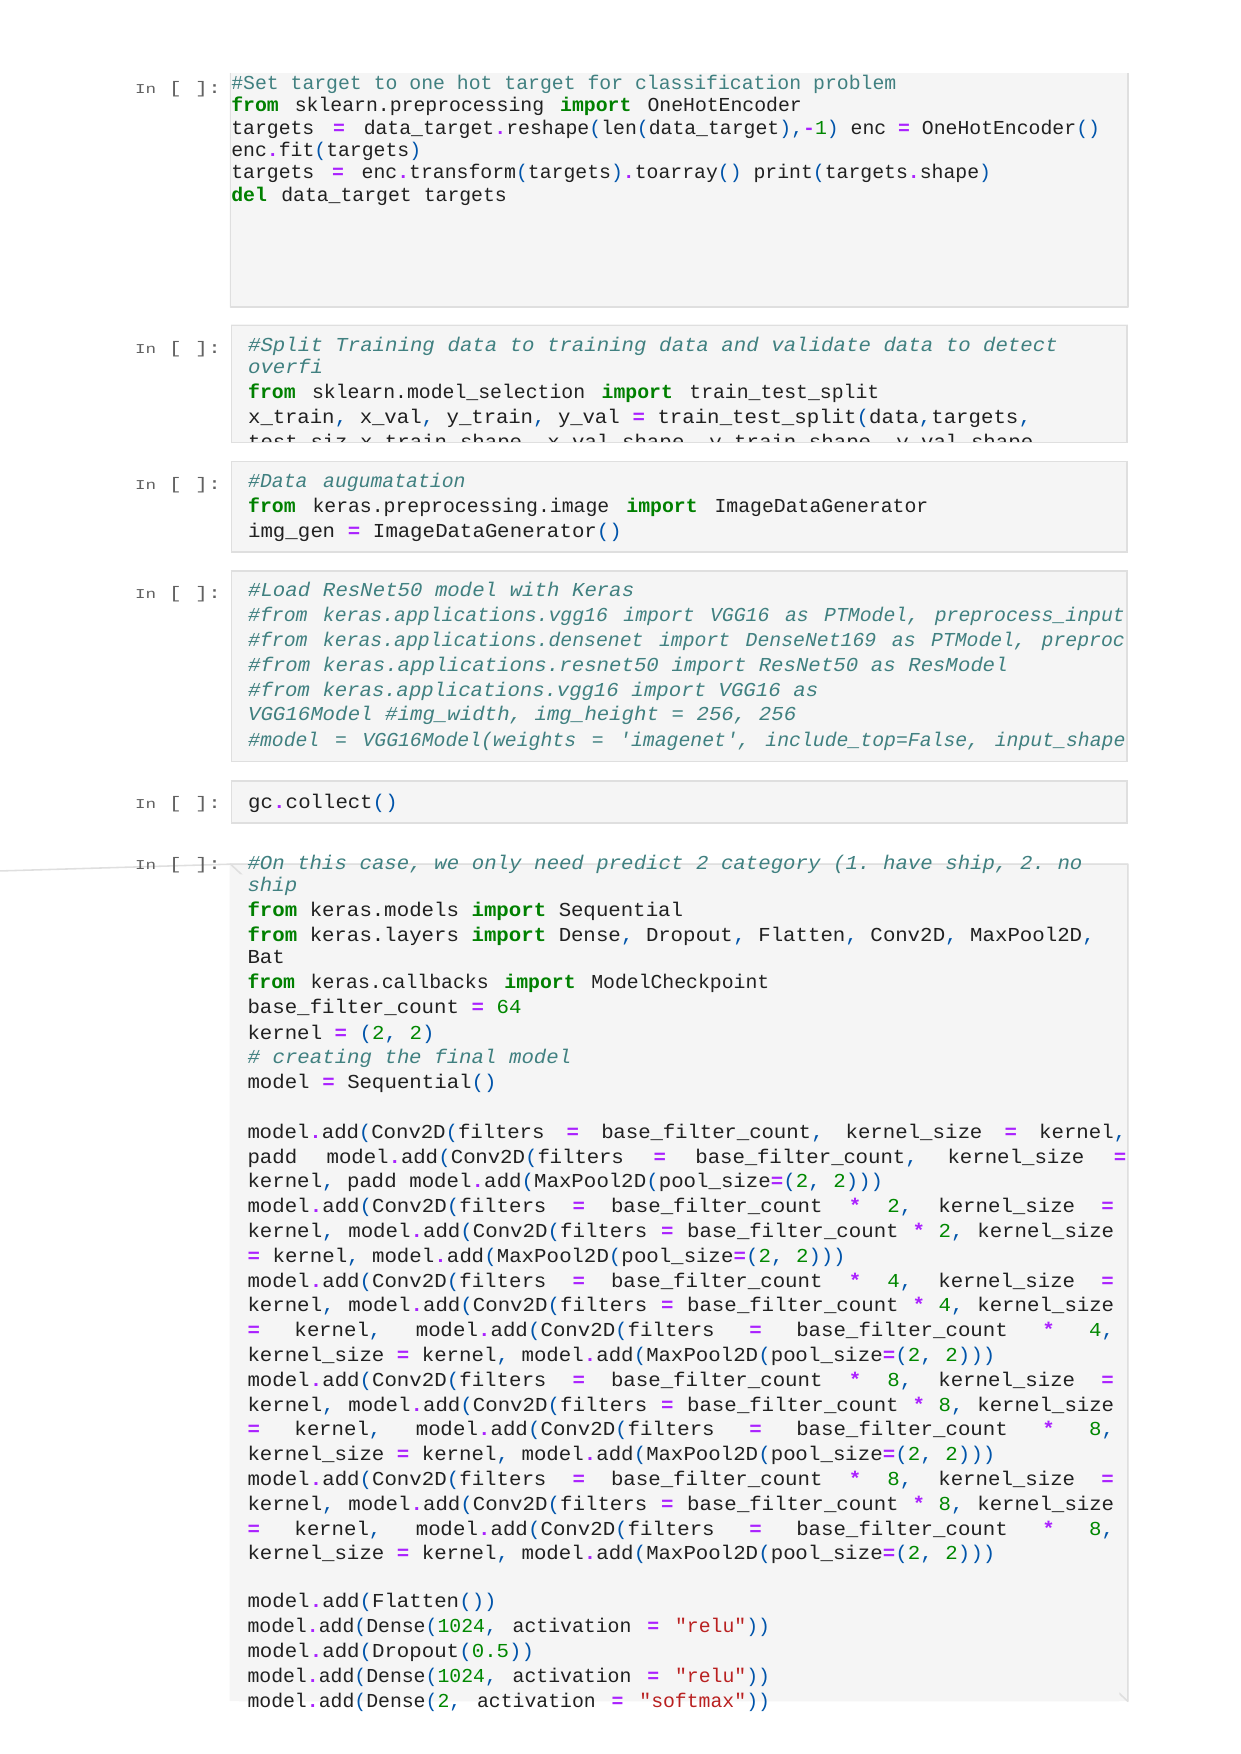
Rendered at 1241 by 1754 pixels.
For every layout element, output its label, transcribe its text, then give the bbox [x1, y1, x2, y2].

text kernel = (2, 2) [247, 1022, 1140, 1044]
text # creating the final model [247, 1047, 1140, 1069]
text model.add(Conv2D(filters = base_filter_count * 4, kernel_size = kernel, model.add(Conv2D(filters = base_filter_count * 4, kernel_size = kernel, model.add(Conv2D(filters = base_filter_count * 4, kernel_size = kernel, model.add(MaxPool2D(pool_size=(2, 2))) [247, 1271, 1114, 1367]
text In [ ]: [135, 476, 231, 494]
text #On this case, we only need predict 2 category (1. have ship, 2. no ship [247, 853, 1140, 897]
text from keras.models import Sequential [247, 900, 1140, 922]
text In [ ]: [135, 79, 1140, 98]
text model.add(Conv2D(filters = base_filter_count * 8, kernel_size = kernel, model.add(Conv2D(filters = base_filter_count * 8, kernel_size = kernel, model.add(Conv2D(filters = base_filter_count * 8, kernel_size = kernel, model.add(MaxPool2D(pool_size=(2, 2))) [247, 1469, 1114, 1566]
text model.add(Dense(1024, activation = "relu")) model.add(Dense(2, activation = "softmax")) [247, 1666, 773, 1713]
text model = Sequential() [247, 1072, 1140, 1094]
text model.add(Flatten()) [247, 1591, 1140, 1613]
text In [ ]: [135, 856, 225, 875]
text from keras.layers import Dense, Dropout, Flatten, Conv2D, MaxPool2D, Bat [247, 925, 1140, 970]
text model.add(Conv2D(filters = base_filter_count * 8, kernel_size = kernel, model.add(Conv2D(filters = base_filter_count * 8, kernel_size = kernel, model.add(Conv2D(filters = base_filter_count * 8, kernel_size = kernel, model.add(MaxPool2D(pool_size=(2, 2))) [247, 1370, 1114, 1466]
text model.add(Dense(1024, activation = "relu")) model.add(Dropout(0.5)) [247, 1616, 773, 1663]
text In [ ]: [135, 795, 231, 814]
text model.add(Conv2D(filters = base_filter_count, kernel_size = kernel, padd model.add(Conv2D(filters = base_filter_count, kernel_size = kernel, padd model.add(MaxPool2D(pool_size=(2, 2))) [247, 1122, 1126, 1194]
text model.add(Conv2D(filters = base_filter_count * 2, kernel_size = kernel, model.add(Conv2D(filters = base_filter_count * 2, kernel_size = kernel, model.add(MaxPool2D(pool_size=(2, 2))) [247, 1196, 1114, 1268]
text from keras.callbacks import ModelCheckpoint base_filter_count = 64 [247, 972, 798, 1019]
text In [ ]: [135, 585, 231, 604]
text In [ ]: [135, 339, 231, 358]
